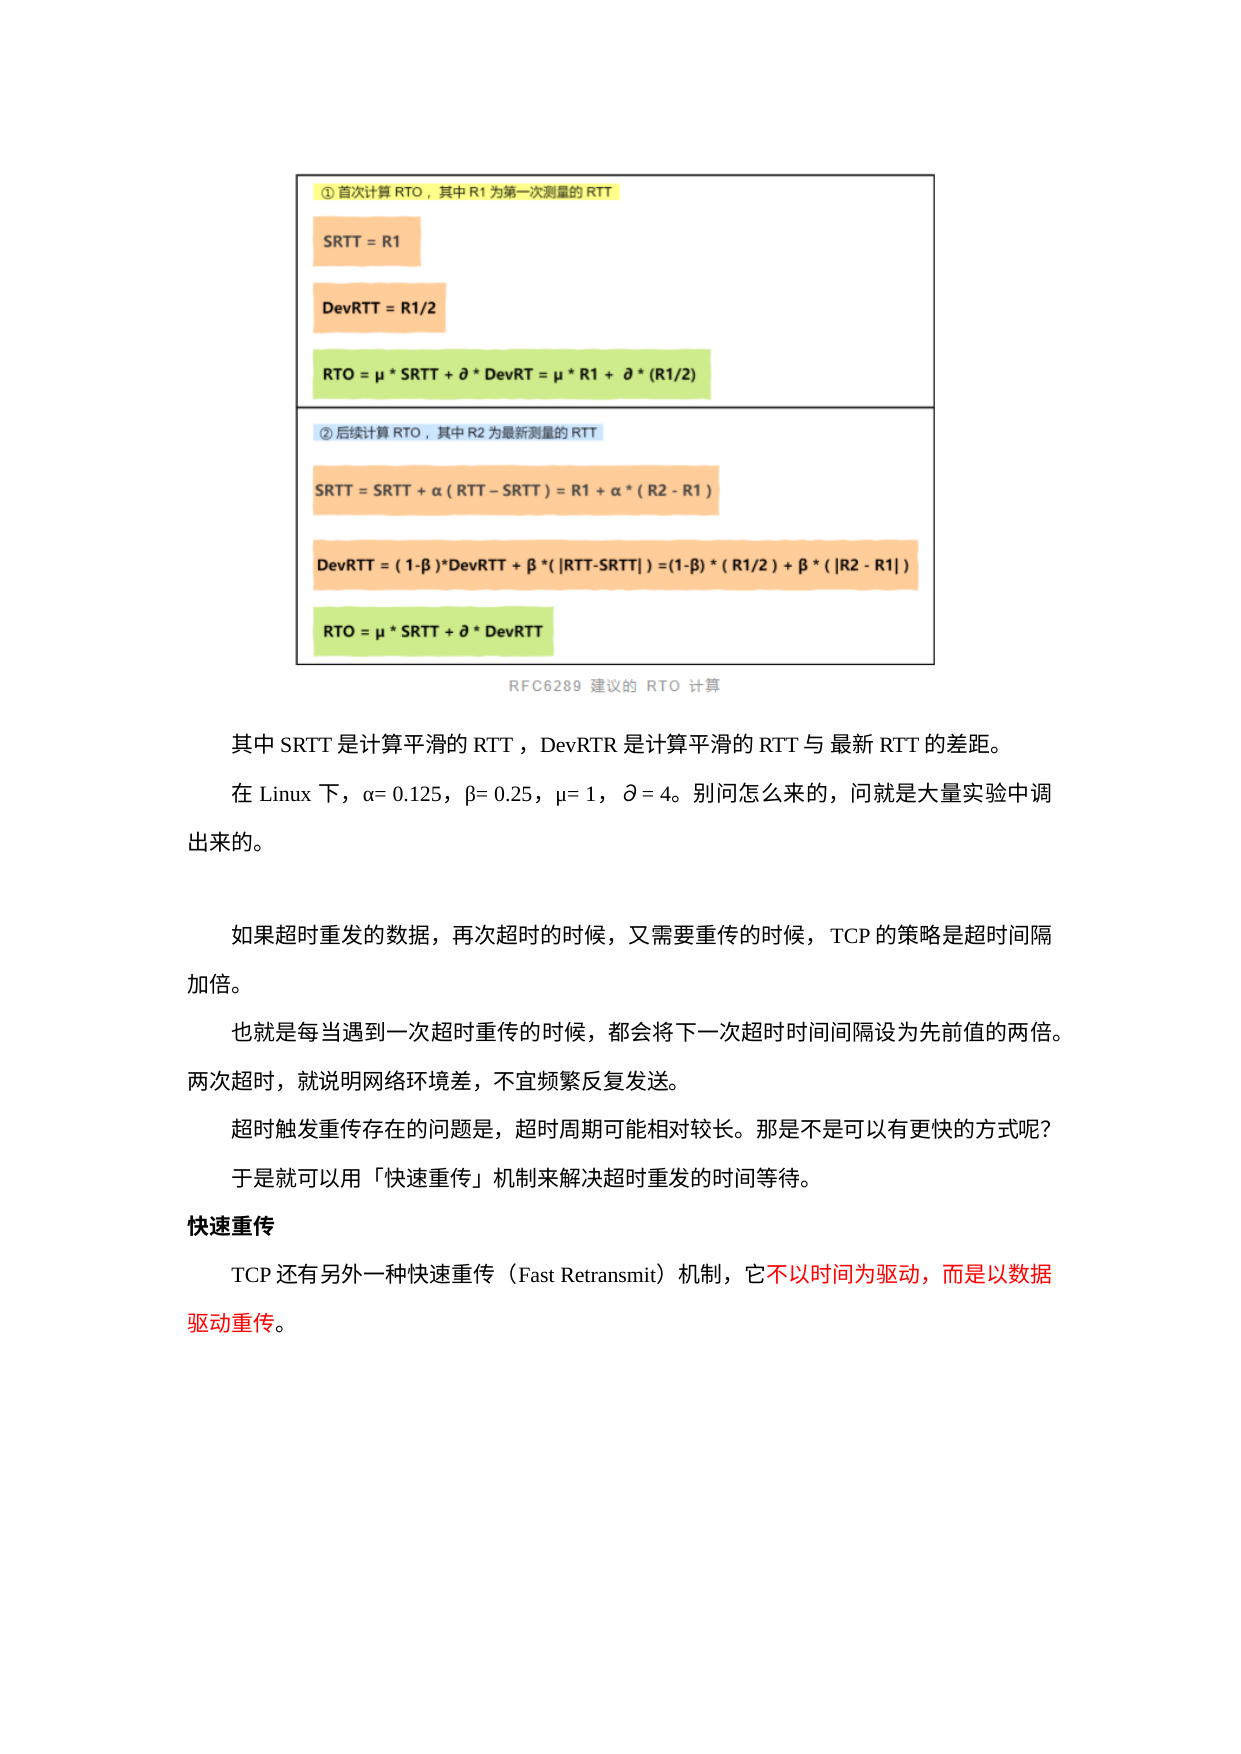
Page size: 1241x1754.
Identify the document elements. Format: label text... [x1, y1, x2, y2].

text 如果超时重发的数据，再次超时的时候，又需要重传的时候，TCP 的策略是超时间隔加倍。 [187, 918, 1053, 999]
picture [285, 162, 955, 703]
text 超时触发重传存在的问题是，超时周期可能相对较长。那是不是可以有更快的方式呢？ [187, 1112, 1053, 1144]
text 其中 SRTT 是计算平滑的RTT ，DevRTR 是计算平滑的RTT 与 最新 RTT 的差距。 [187, 727, 1053, 759]
text 也就是每当遇到一次超时重传的时候，都会将下一次超时时间间隔设为先前值的两倍。两次超时，就说明网络环境差，不宜频繁反复发送。 [187, 1015, 1053, 1096]
subtitle 快速重传 [187, 1208, 1053, 1241]
text 在 Linux 下，α= 0.125，β= 0.25，μ= 1，∂= 4。别问怎么来的，问就是大量实验中调出来的。 [187, 775, 1053, 857]
text 于是就可以用「快速重传」机制来解决超时重发的时间等待。 [187, 1160, 1053, 1193]
text TCP还有另外一种快速重传（Fast Retransmit）机制，它不以时间为驱动，而是以数据驱动重传。 [187, 1257, 1053, 1338]
